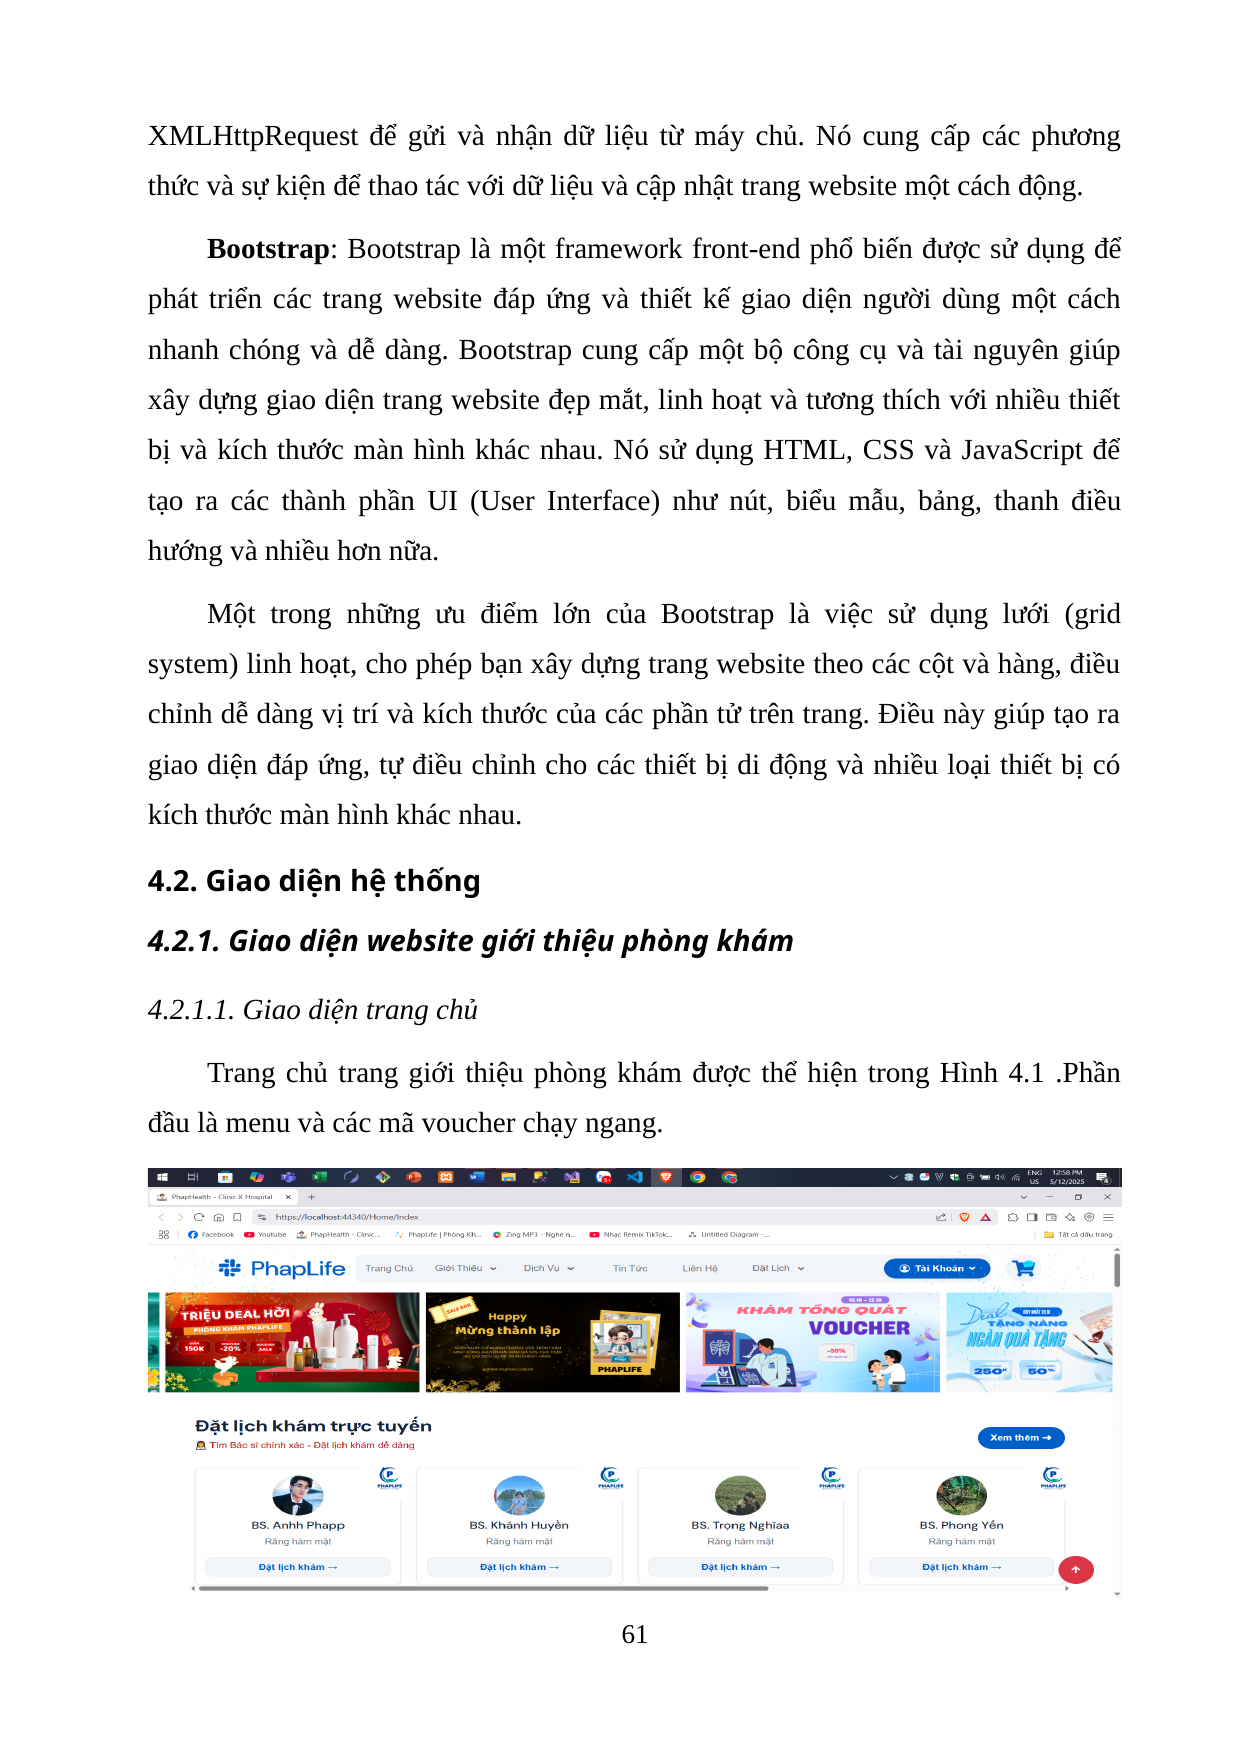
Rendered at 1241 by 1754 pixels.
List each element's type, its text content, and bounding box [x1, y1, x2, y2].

text 4.2.1.1. Giao diện trang chủ [148, 992, 1122, 1026]
text Bootstrap: Bootstrap là một framework front-end phổ biến được sử dụng để phát triển các trang website đáp ứng và thiết kế giao diện người dùng một cách nhanh chóng và dễ dàng. Bootstrap cung cấp một bộ công cụ và tài nguyên giúp xây dựng giao diện trang website đẹp mắt, linh hoạt và tương thích với nhiều thiết bị và kích thước màn hình khác nhau. Nó sử dụng HTML, CSS và JavaScript để tạo ra các thành phần UI (User Interface) như nút, biểu mẫu, bảng, thanh điều hướng và nhiều hơn nữa. [148, 231, 1122, 567]
subtitle 4.2.1. Giao diện website giới thiệu phòng khám [148, 920, 1122, 960]
text Trang chủ trang giới thiệu phòng khám được thể hiện trong Hình 4.1 .Phần đầu là menu và các mã voucher chạy ngang. [148, 1055, 1122, 1139]
text Một trong những ưu điểm lớn của Bootstrap là việc sử dụng lưới (grid system) linh hoạt, cho phép bạn xây dựng trang website theo các cột và hàng, điều chỉnh dễ dàng vị trí và kích thước của các phần tử trên trang. Điều này giúp tạo ra giao diện đáp ứng, tự điều chỉnh cho các thiết bị di động và nhiều loại thiết bị có kích thước màn hình khác nhau. [148, 596, 1122, 831]
picture [147, 1168, 1122, 1598]
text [148, 118, 1122, 202]
subtitle 4.2. Giao diện hệ thống [148, 860, 1122, 900]
